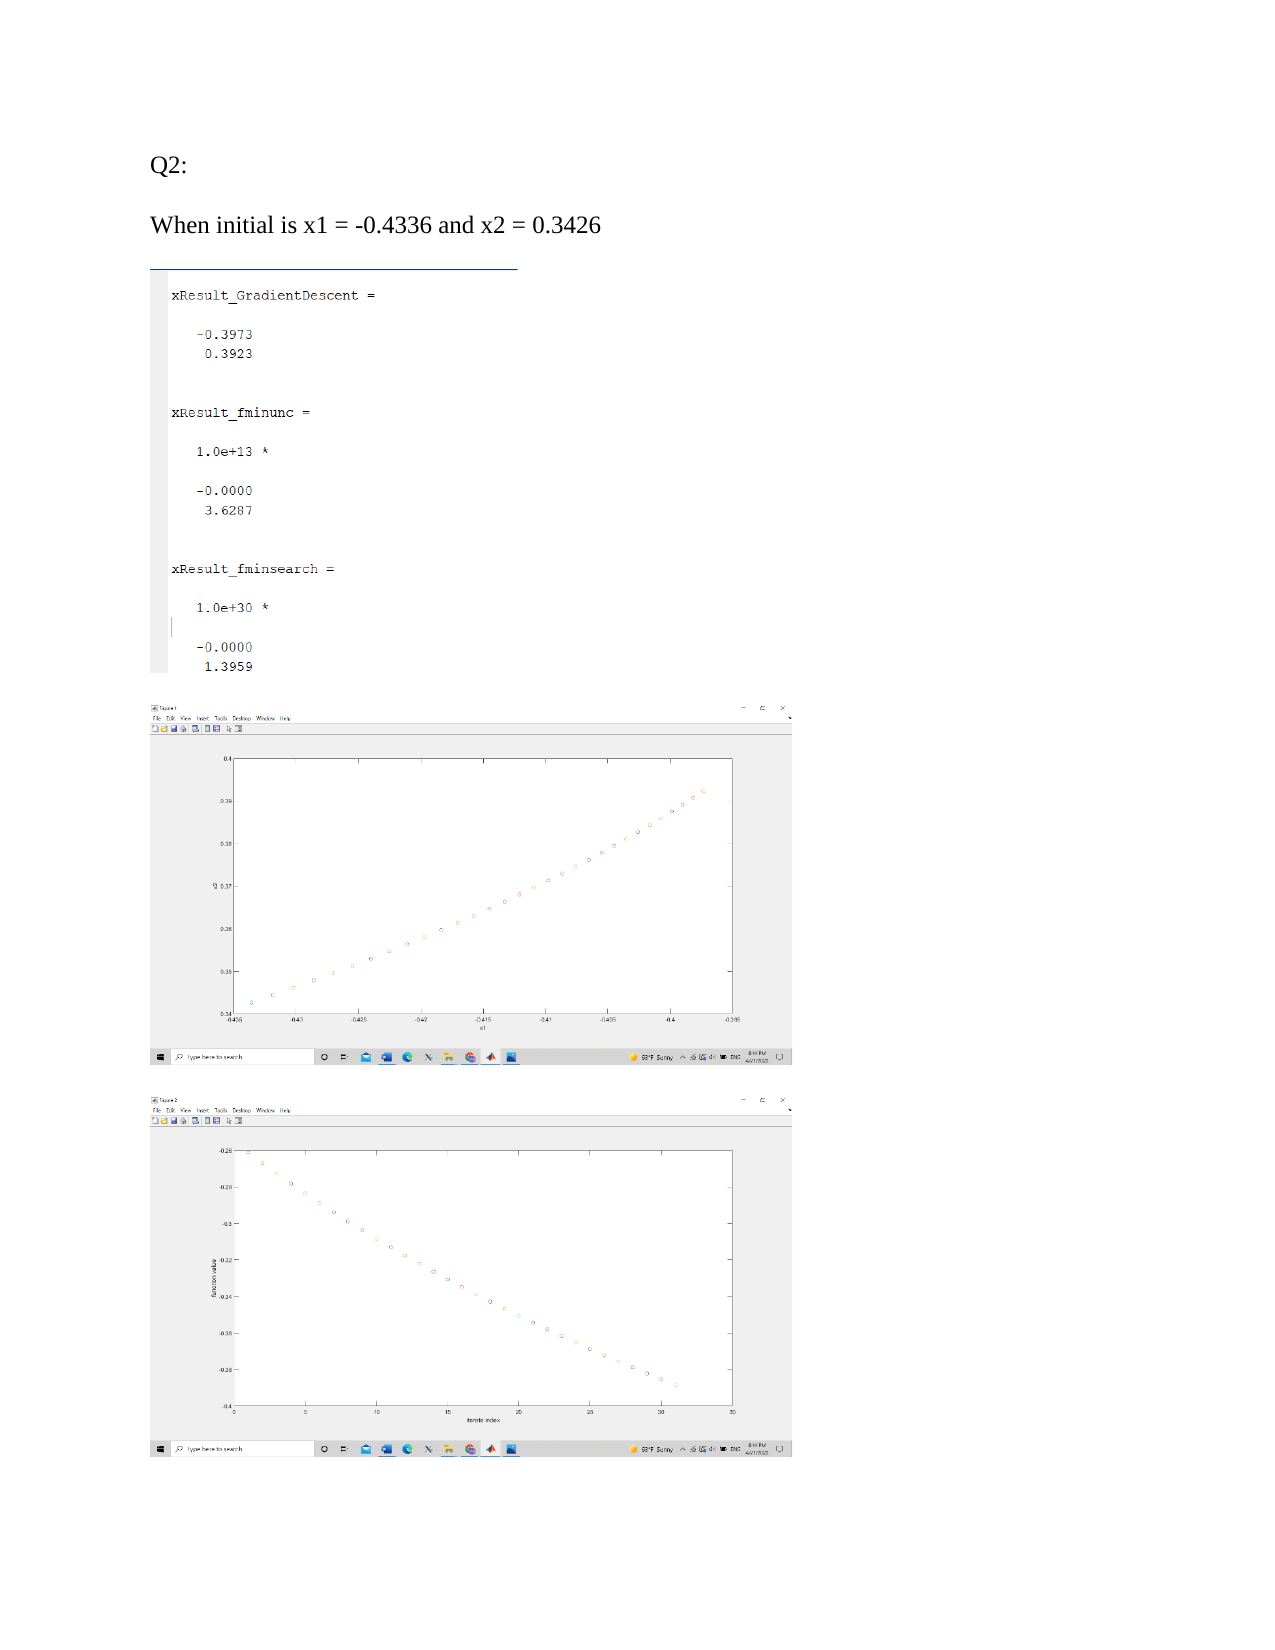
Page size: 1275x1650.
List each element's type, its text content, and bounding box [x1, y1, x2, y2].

picture [150, 703, 793, 1065]
picture [150, 1095, 793, 1457]
picture [150, 269, 518, 673]
text When initial is x1 = -0.4336 and x2 = 0.3426 [150, 210, 1125, 238]
text Q2: [150, 150, 1125, 179]
